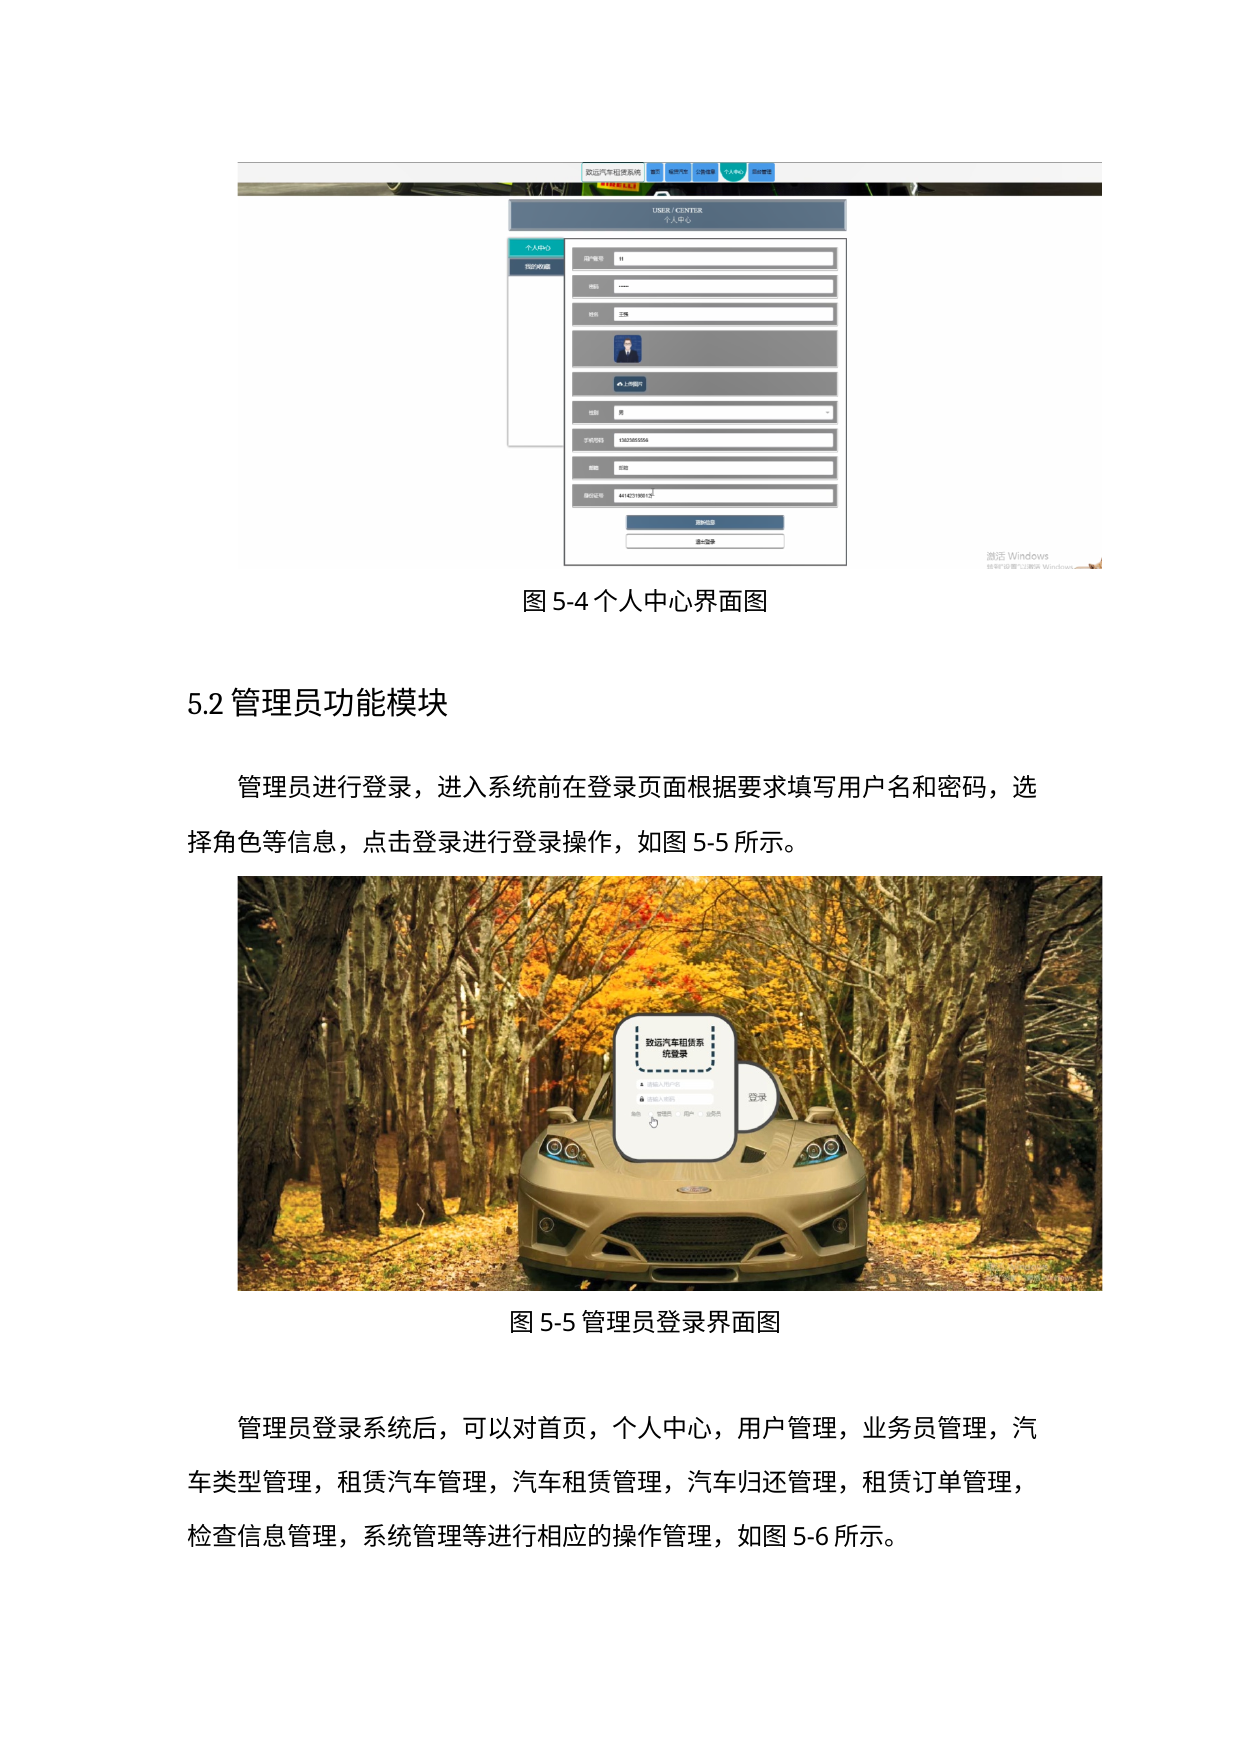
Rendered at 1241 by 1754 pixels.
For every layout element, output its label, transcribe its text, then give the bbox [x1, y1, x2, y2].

text 管理员登录系统后，可以对首页，个人中心，用户管理，业务员管理，汽车类型管理，租赁汽车管理，汽车租赁管理，汽车归还管理，租赁订单管理，检查信息管理，系统管理等进行相应的操作管理，如图5-6所示。 [187, 1408, 1053, 1553]
text 图5-5管理员登录界面图 [187, 1303, 1053, 1339]
picture [237, 876, 1103, 1291]
picture [237, 162, 1102, 569]
subtitle 5.2管理员功能模块 [187, 668, 1053, 733]
text 管理员进行登录，进入系统前在登录页面根据要求填写用户名和密码，选择角色等信息，点击登录进行登录操作，如图5-5所示。 [187, 768, 1053, 858]
text 图5-4个人中心界面图 [187, 582, 1053, 618]
